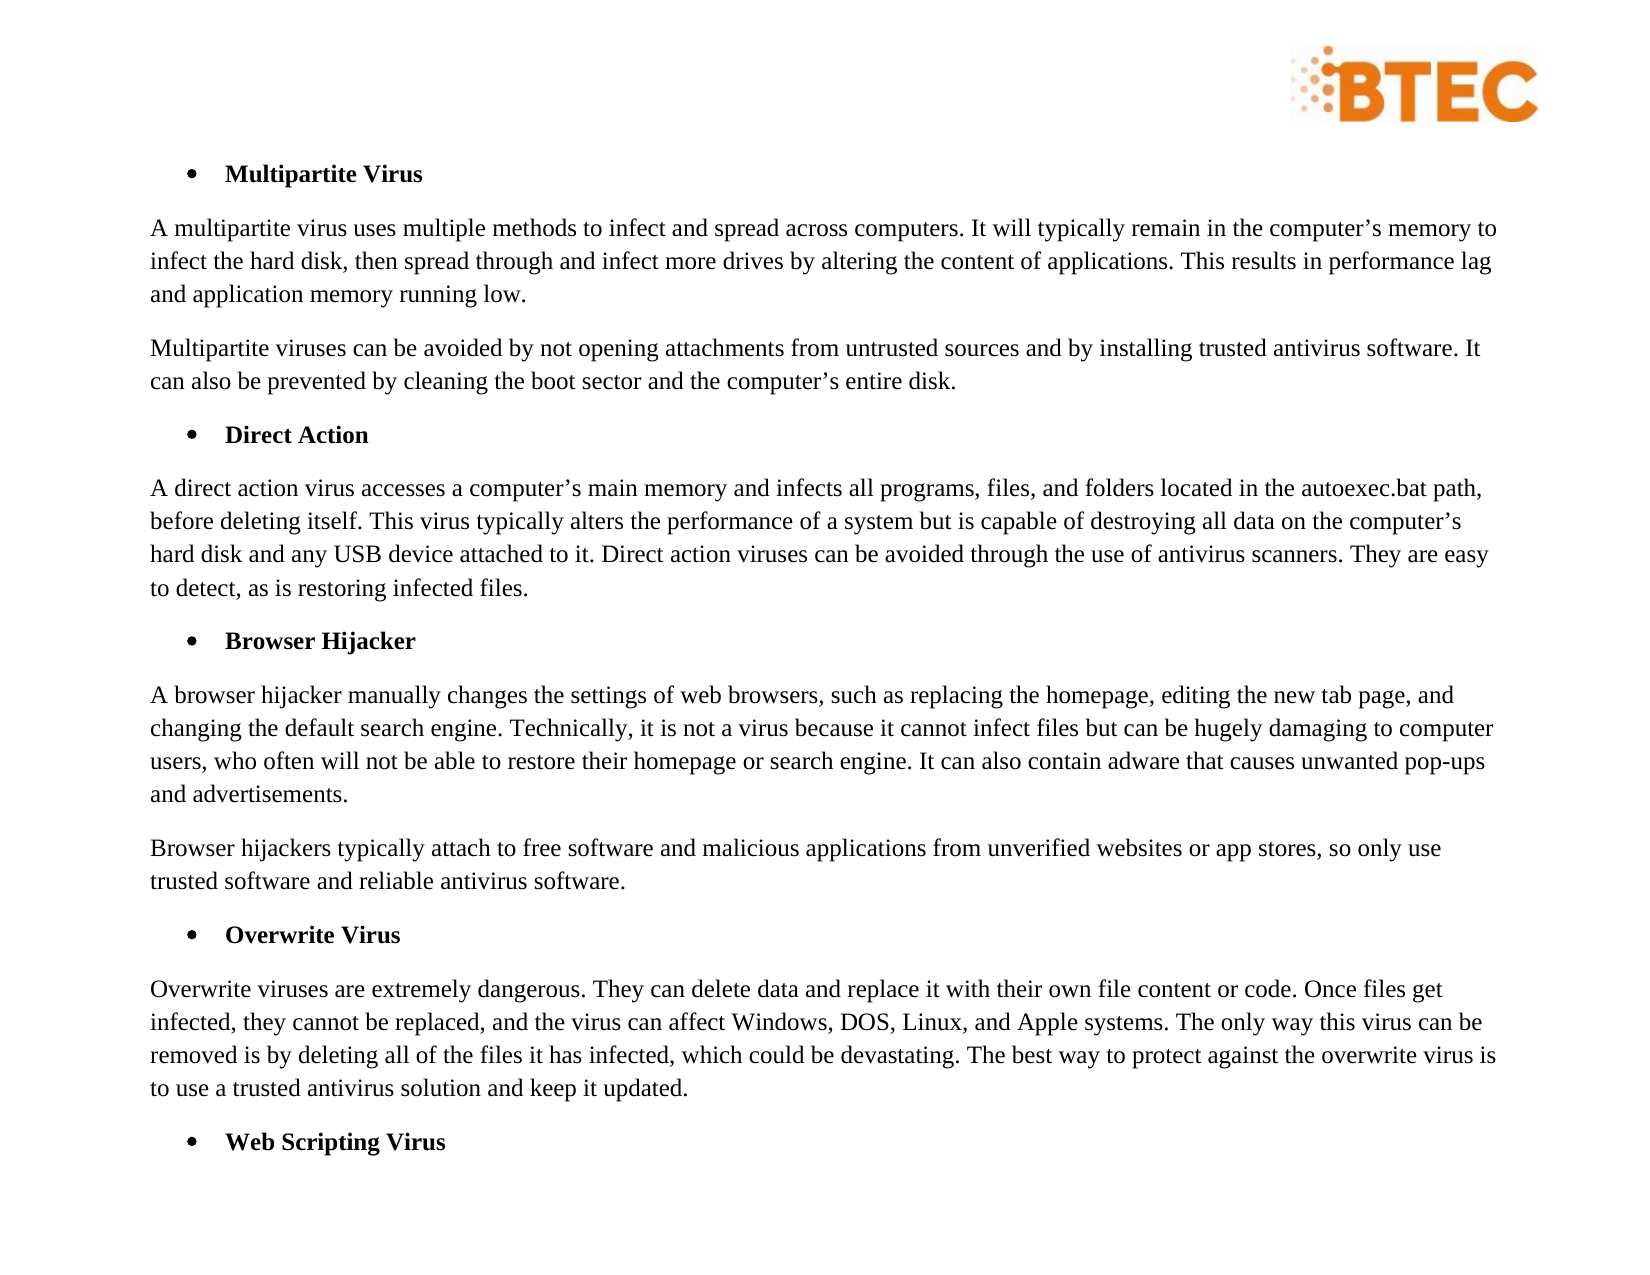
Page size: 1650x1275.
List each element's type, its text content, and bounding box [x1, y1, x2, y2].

text Overwrite viruses are extremely dangerous. They can delete data and replace it with their own file content or code. Once files get infected, they cannot be replaced, and the virus can affect Windows, DOS, Linux, and Apple systems. The only way this virus can be removed is by deleting all of the files it has infected, which could be devastating. The best way to protect against the overwrite virus is to use a trusted antivirus solution and keep it updated. [150, 974, 1500, 1102]
text A multipartite virus uses multiple methods to infect and spread across computers. It will typically remain in the computer’s memory to infect the hard disk, then spread through and infect more drives by altering the content of applications. This results in performance lag and application memory running low. [150, 213, 1500, 308]
list Multipartite Virus [187, 159, 1500, 188]
list Overwrite Virus [187, 920, 1500, 949]
text Browser hijackers typically attach to free software and malicious applications from unverified websites or app stores, so only use trusted software and reliable antivirus software. [150, 833, 1500, 895]
text A browser hijacker manually changes the settings of web browsers, such as replacing the homepage, editing the new tab page, and changing the default search engine. Technically, it is not a virus because it cannot infect files but can be hugely damaging to computer users, who often will not be able to restore their homepage or search engine. It can also contain adware that causes unwanted pop-ups and advertisements. [150, 680, 1500, 808]
text Multipartite viruses can be avoided by not opening attachments from untrusted sources and by installing trusted antivirus software. It can also be prevented by cleaning the boot sector and the computer’s entire disk. [150, 333, 1500, 394]
picture [1290, 46, 1538, 122]
list Browser Hijacker [187, 626, 1500, 655]
text A direct action virus accesses a computer’s main memory and infects all programs, files, and folders located in the autoexec.bat path, before deleting itself. This virus typically alters the performance of a system but is capable of destroying all data on the computer’s hard disk and any USB device attached to it. Direct action viruses can be avoided through the use of antivirus scanners. They are easy to detect, as is restoring infected files. [150, 473, 1500, 601]
list Direct Action [187, 420, 1500, 448]
list Web Scripting Virus [187, 1127, 1500, 1156]
